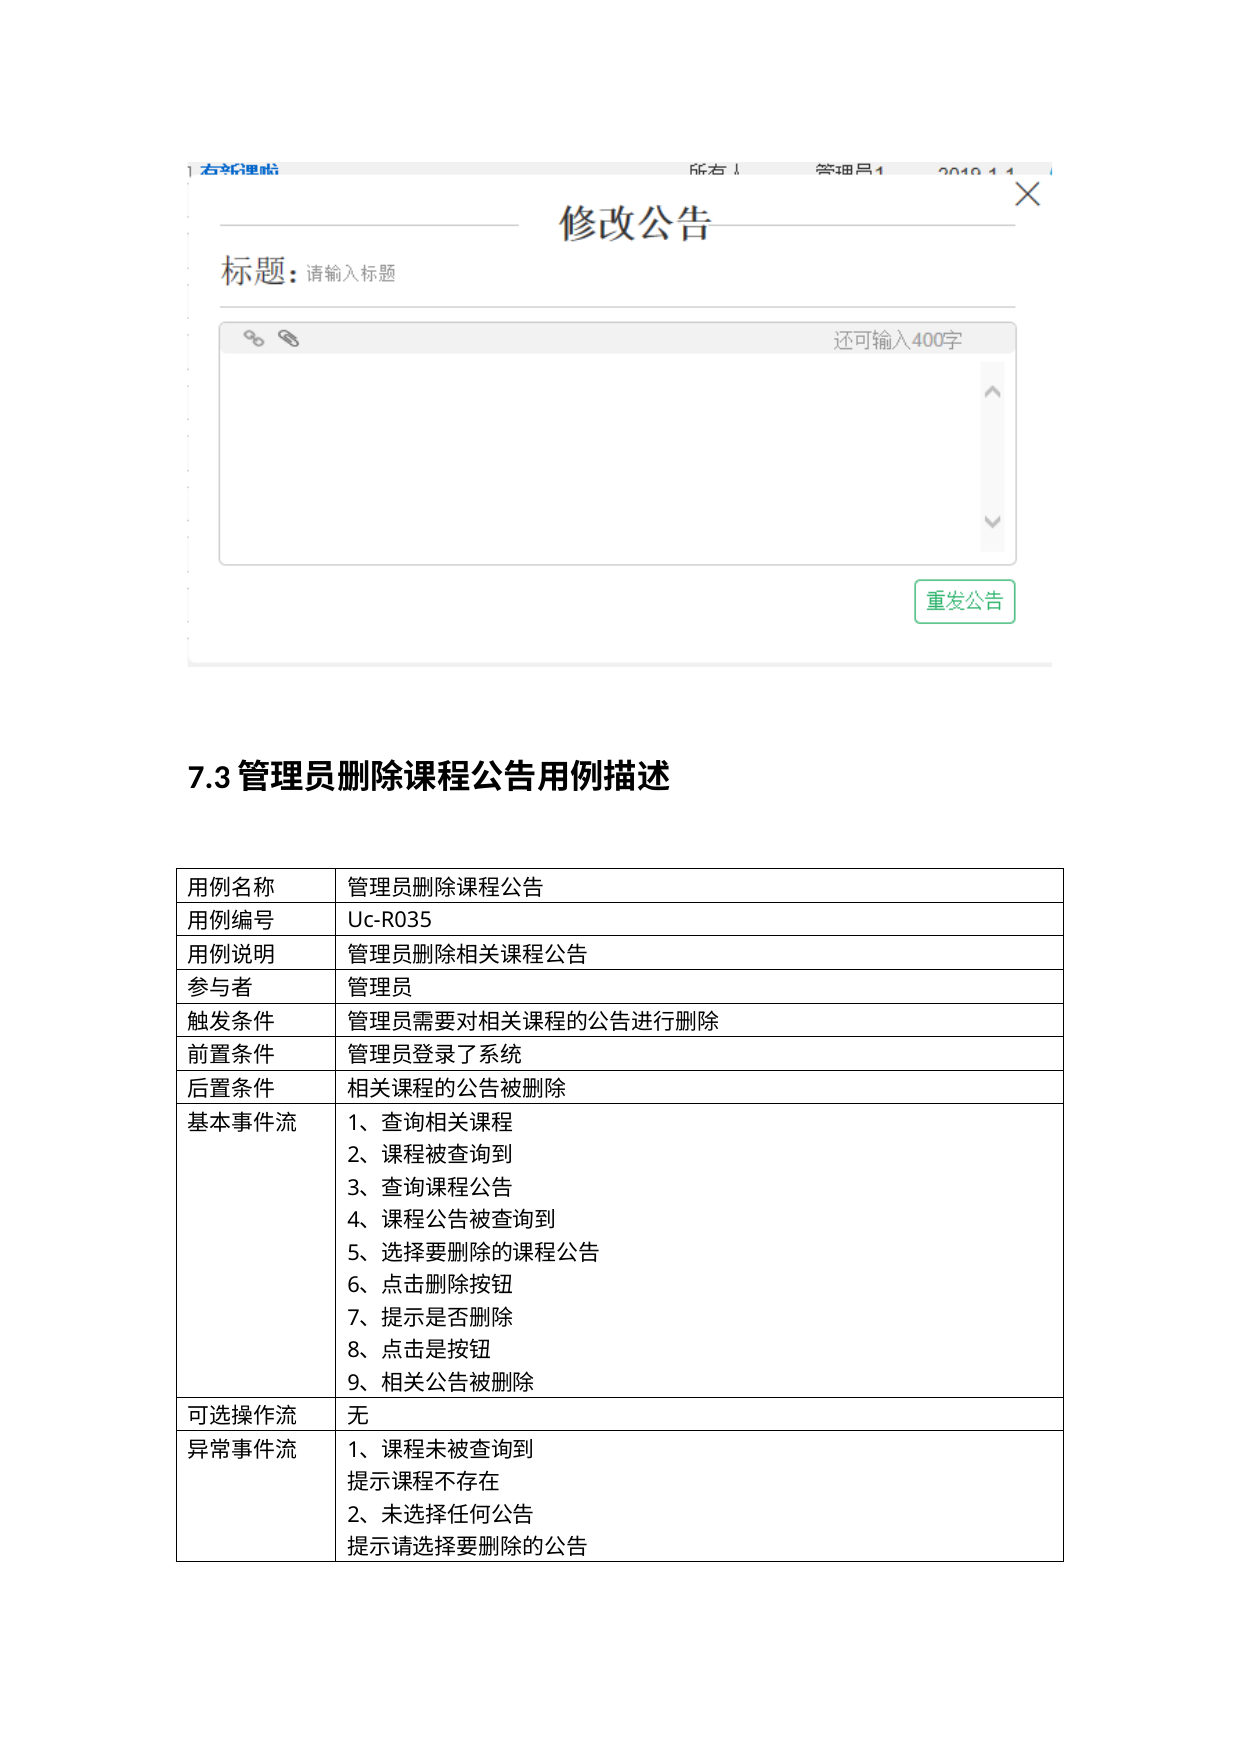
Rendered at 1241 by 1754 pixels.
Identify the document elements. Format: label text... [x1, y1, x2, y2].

table_cell 无 [336, 1398, 1063, 1430]
table_cell 后置条件 [177, 1071, 335, 1103]
table_cell 相关课程的公告被删除 [336, 1071, 1063, 1103]
table_cell 管理员删除相关课程公告 [336, 936, 1063, 969]
table_cell 触发条件 [177, 1004, 335, 1036]
table_cell 前置条件 [177, 1037, 335, 1069]
table_cell 1、查询相关课程 2、课程被查询到 3、查询课程公告 4、课程公告被查询到 5、选择要删除的课程公告 6、点击删除按钮 7、提示是否删除 8、点击是按钮 9、相关公告被删除 [336, 1104, 1063, 1397]
table_cell 可选操作流 [177, 1398, 335, 1430]
table_cell 用例说明 [177, 936, 335, 969]
table_header 用例名称 [177, 869, 335, 902]
table_cell 异常事件流 [177, 1431, 335, 1561]
picture [187, 162, 1053, 667]
table_cell 基本事件流 [177, 1104, 335, 1397]
table_cell 用例编号 [177, 903, 335, 935]
table_cell Uc-R035 [336, 903, 1063, 935]
subtitle 7.3管理员删除课程公告用例描述 [187, 742, 1053, 807]
table_cell 管理员需要对相关课程的公告进行删除 [336, 1004, 1063, 1036]
table_header 管理员删除课程公告 [336, 869, 1063, 902]
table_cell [336, 1431, 1063, 1561]
table_cell 管理员 [336, 970, 1063, 1002]
table_cell 管理员登录了系统 [336, 1037, 1063, 1069]
table_cell 参与者 [177, 970, 335, 1002]
